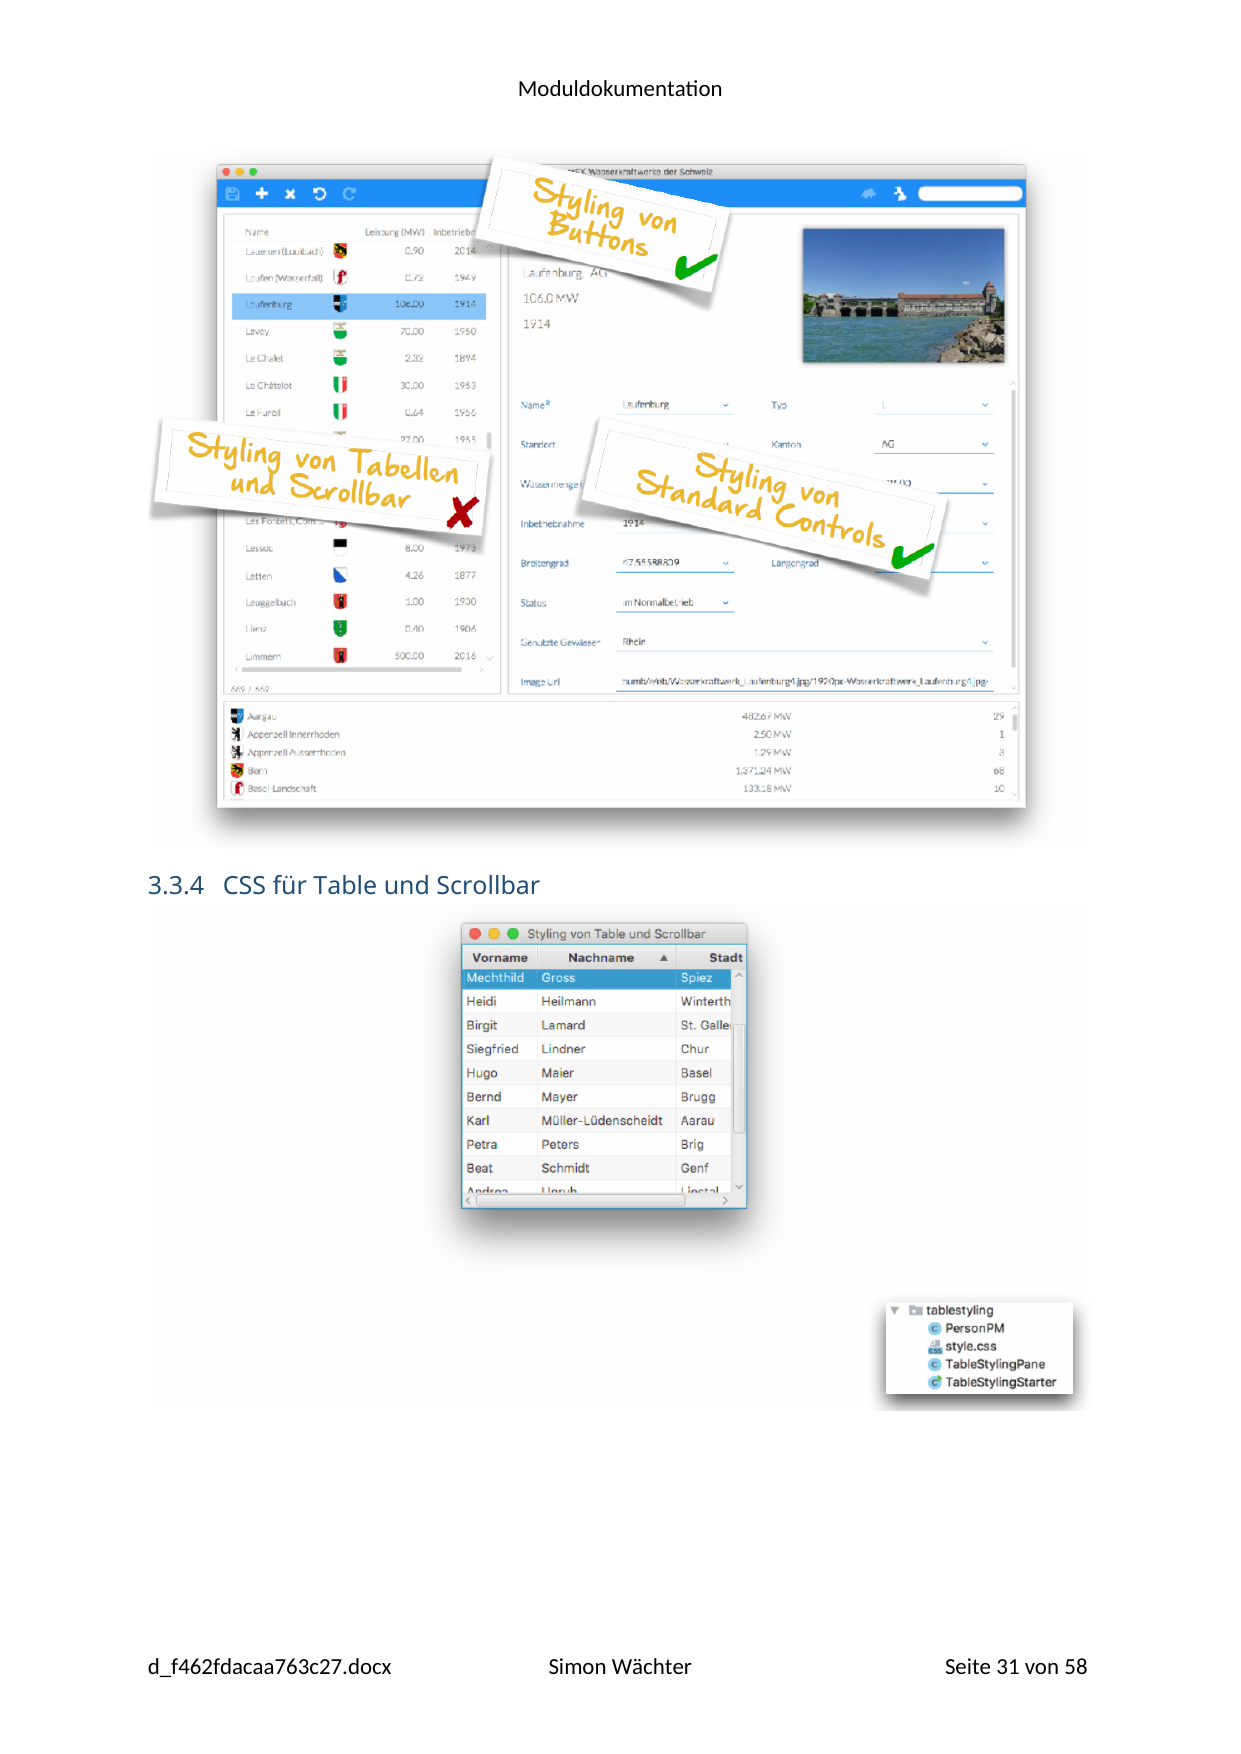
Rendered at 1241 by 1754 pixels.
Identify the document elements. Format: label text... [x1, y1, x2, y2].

picture [147, 147, 1093, 849]
subtitle CSS für Table und Scrollbar [148, 868, 1093, 902]
picture [147, 904, 1093, 1411]
